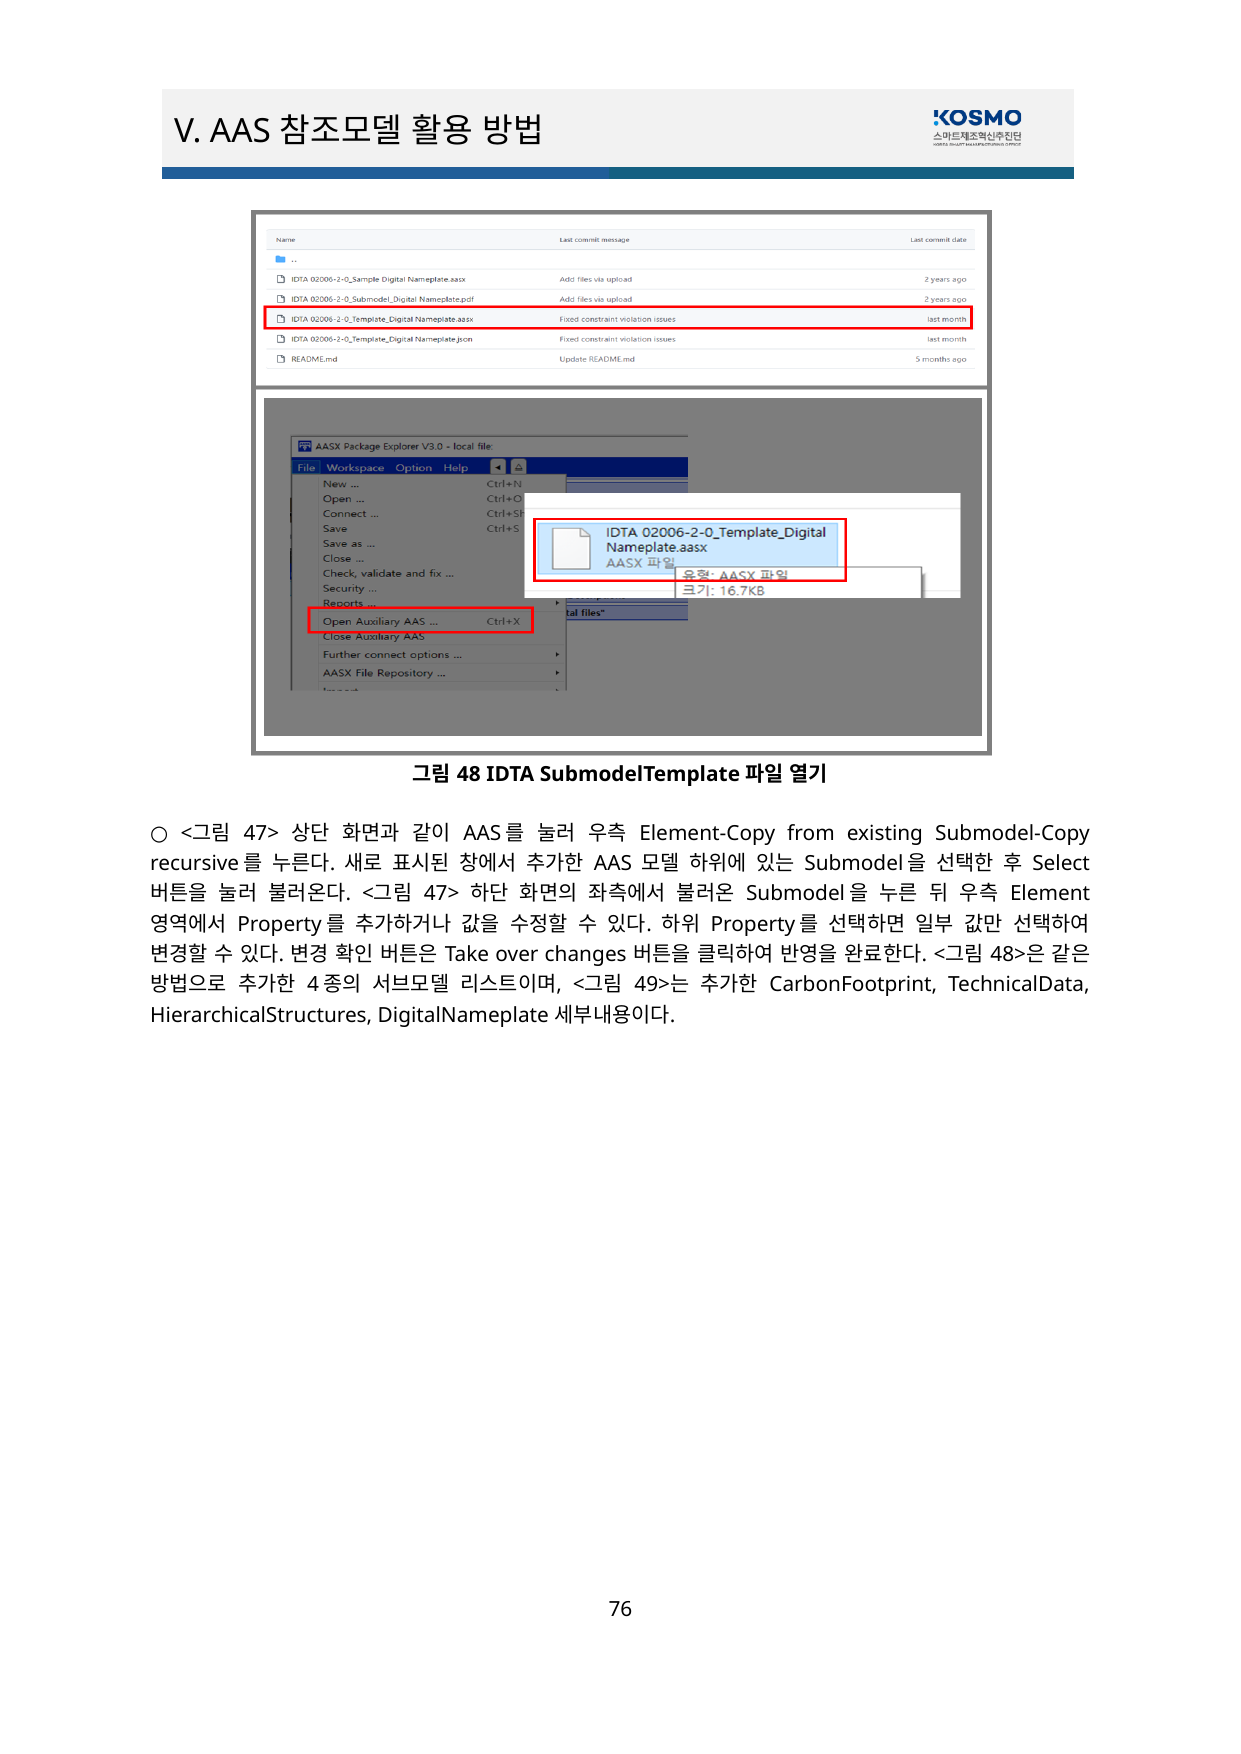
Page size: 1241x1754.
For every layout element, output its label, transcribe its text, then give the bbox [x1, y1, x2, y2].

picture [245, 207, 995, 758]
picture [933, 110, 1022, 146]
text ○ <그림 47> 상단 화면과 같이 AAS를 눌러 우측 Element-Copy from existing Submodel-Copy recursive를 누른다. 새로 표시된 창에서 추가한 AAS 모델 하위에 있는 Submodel을 선택한 후 Select 버튼을 눌러 불러온다. <그림 47> 하단 화면의 좌측에서 불러온 Submodel을 누른 뒤 우측 Element 영역에서 Property를 추가하거나 값을 수정할 수 있다. 하위 Property를 선택하면 일부 값만 선택하여 변경할 수 있다. 변경 확인 버튼은 Take over changes 버튼을 클릭하여 반영을 완료한다. <그림 48>은 같은 방법으로 추가한 4종의 서브모델 리스트이며, <그림 49>는 추가한 CarbonFootprint, TechnicalData, HierarchicalStructures, DigitalNameplate 세부내용이다. [150, 816, 1090, 1028]
